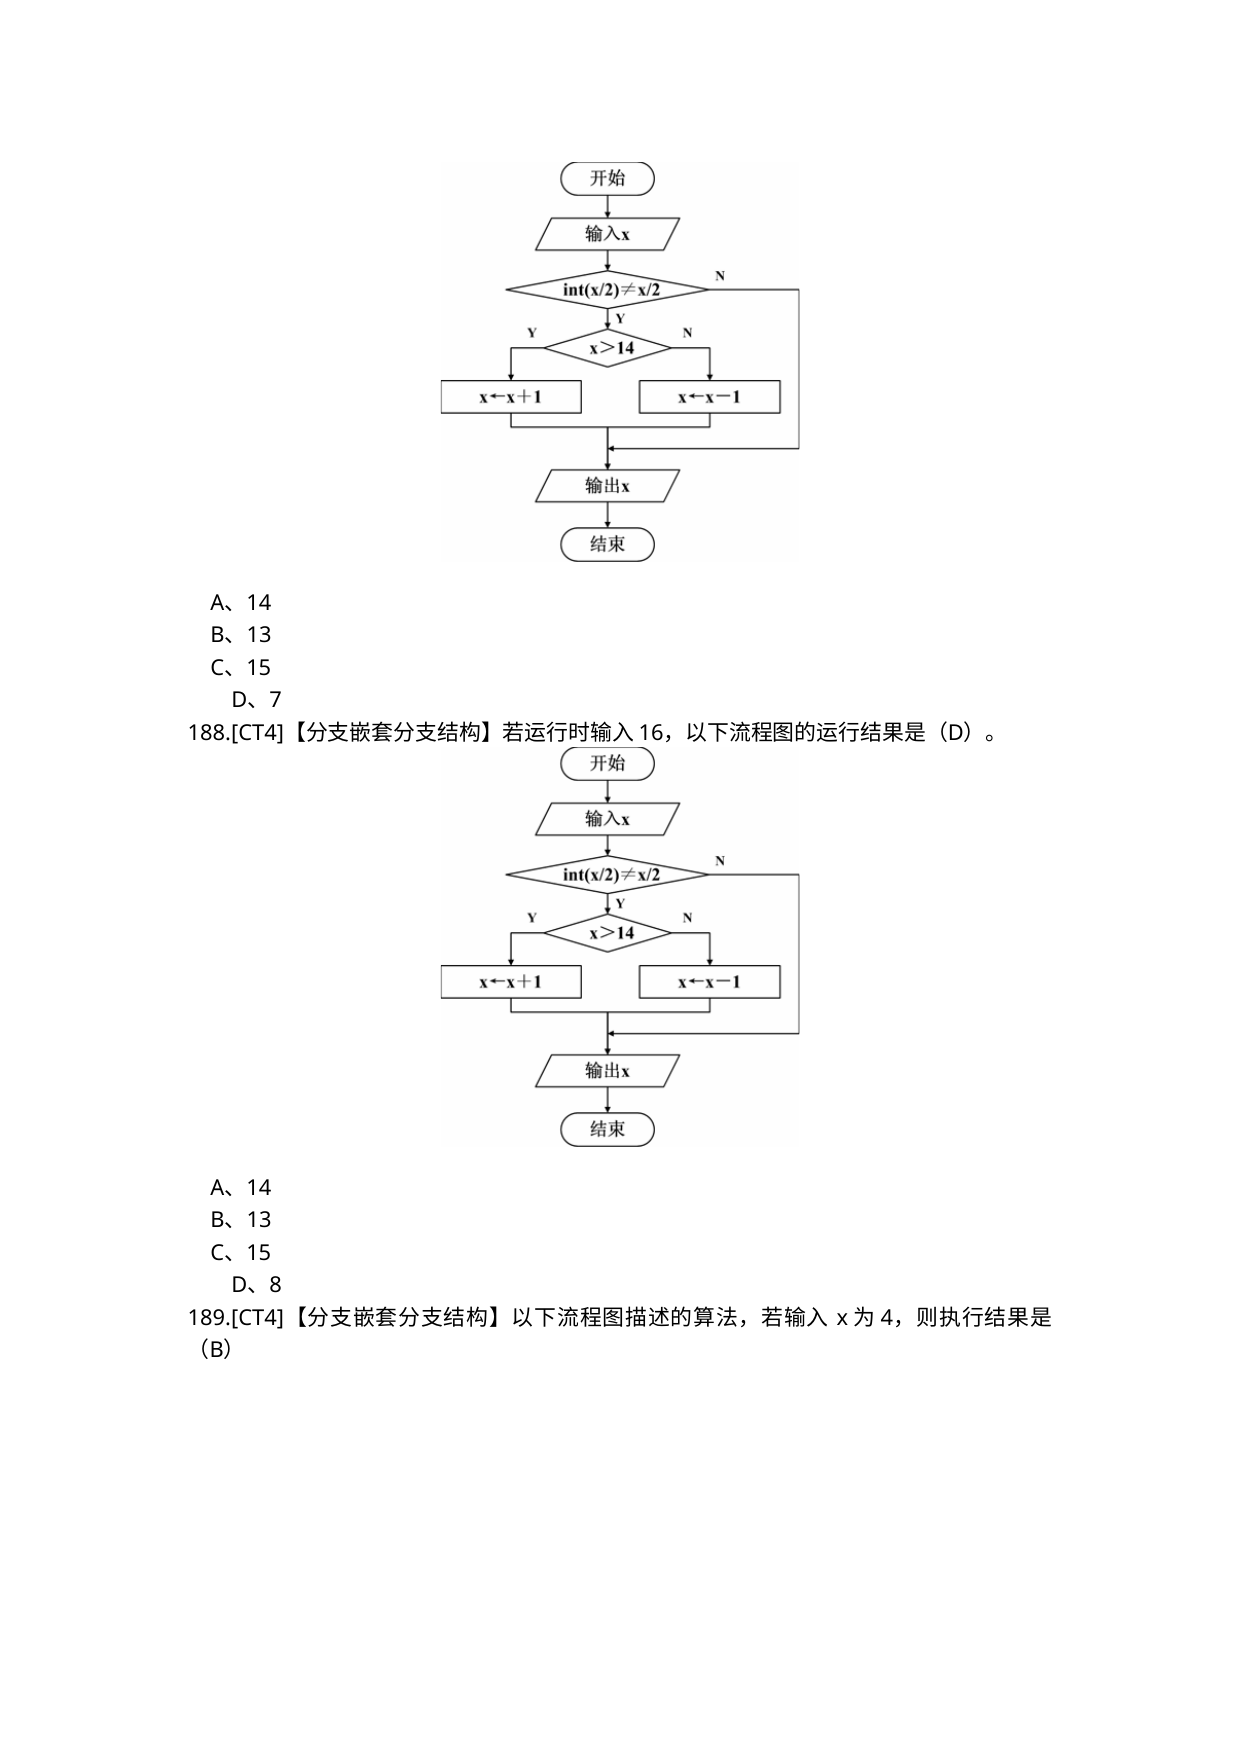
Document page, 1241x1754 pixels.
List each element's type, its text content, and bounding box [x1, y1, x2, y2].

text C、15 [187, 1234, 1053, 1267]
text A、14 [187, 584, 1053, 617]
text A、14 [187, 1169, 1053, 1202]
text 188.[CT4]【分支嵌套分支结构】若运行时输入16，以下流程图的运行结果是（D）。 [187, 714, 1053, 747]
picture [440, 162, 800, 562]
picture [440, 747, 800, 1147]
text D、7 [187, 682, 1053, 714]
text C、15 [187, 649, 1053, 682]
text 189.[CT4]【分支嵌套分支结构】以下流程图描述的算法，若输入x为4，则执行结果是（B） [187, 1299, 1053, 1364]
text B、13 [187, 1202, 1053, 1234]
text B、13 [187, 617, 1053, 649]
text D、8 [187, 1267, 1053, 1299]
